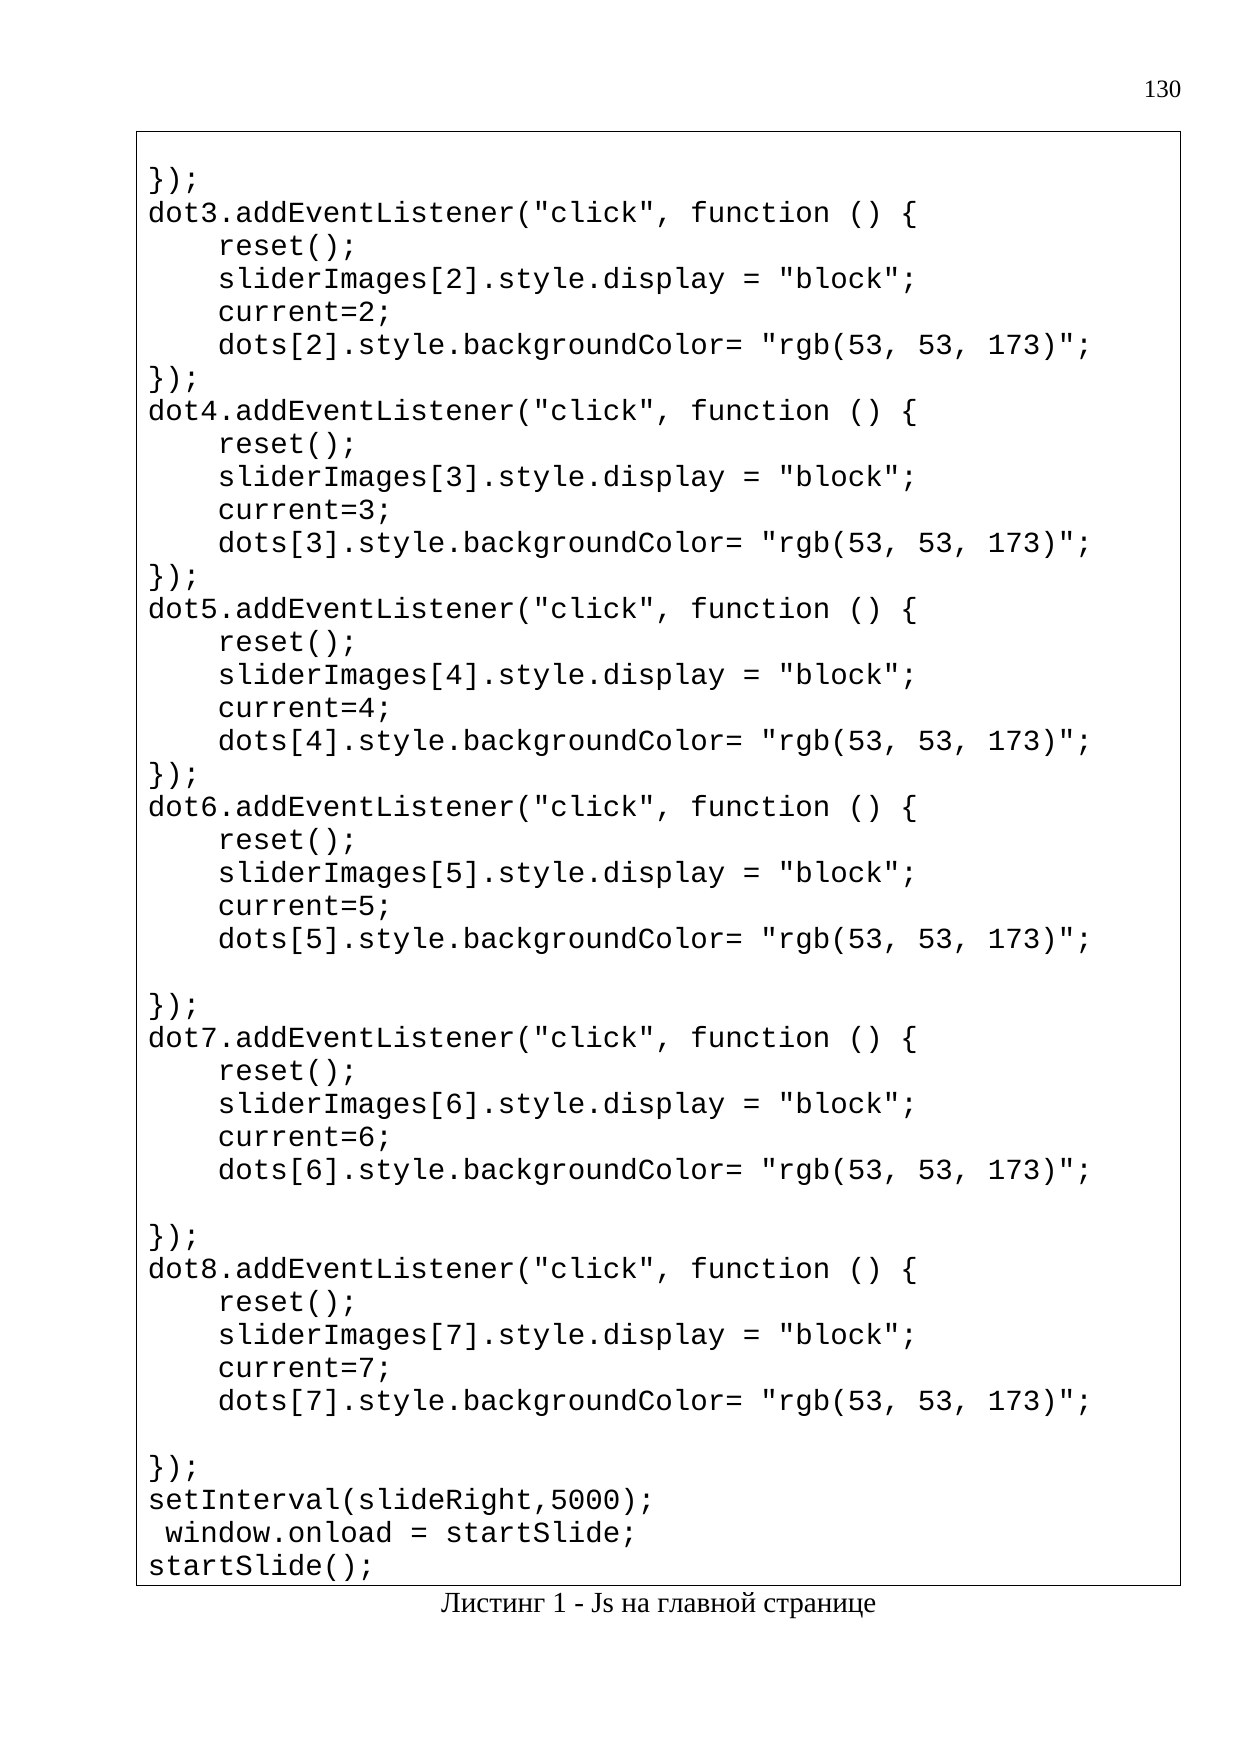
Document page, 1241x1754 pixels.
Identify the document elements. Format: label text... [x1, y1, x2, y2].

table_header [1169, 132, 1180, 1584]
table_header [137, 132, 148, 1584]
text Листинг 1 - Js на главной странице [136, 1586, 1181, 1619]
